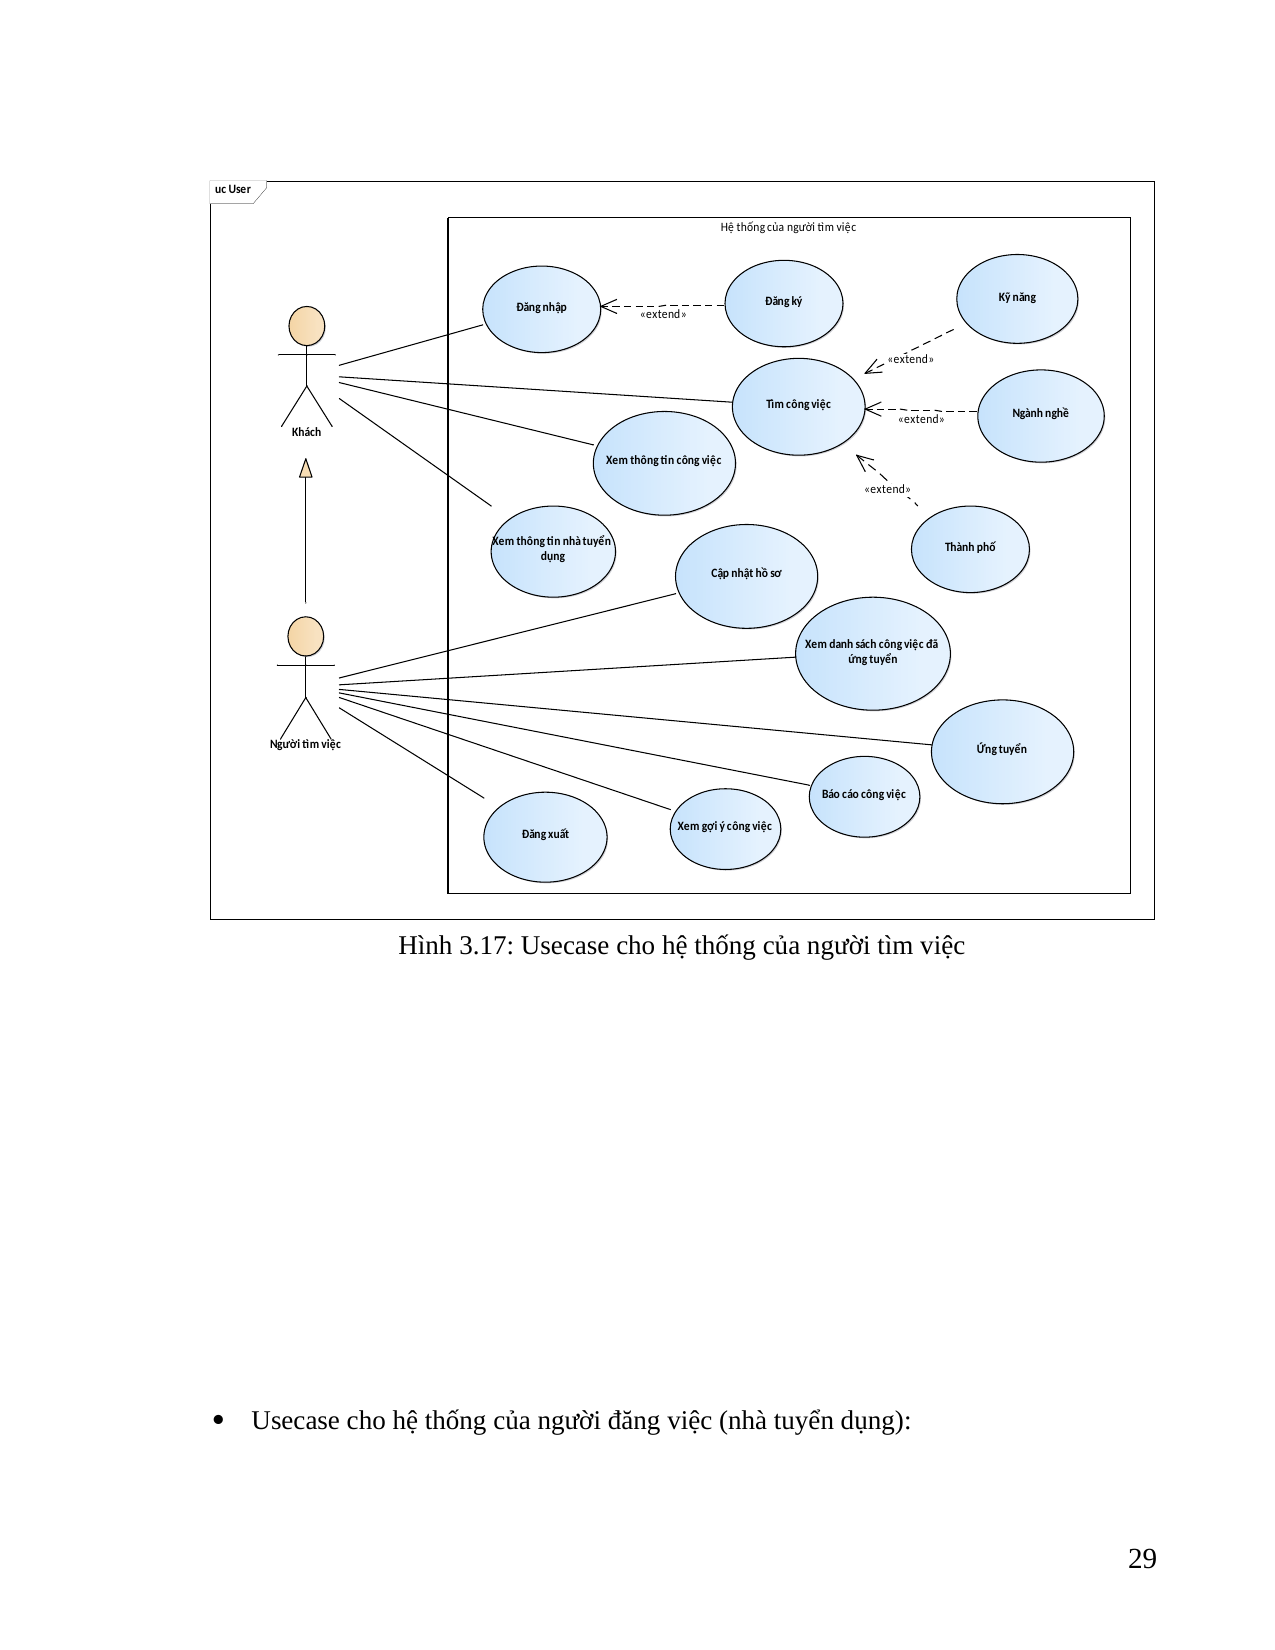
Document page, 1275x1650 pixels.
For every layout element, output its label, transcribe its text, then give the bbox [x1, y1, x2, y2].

list Usecase cho hệ thống của người đăng việc (nhà tuyển dụng): [214, 1404, 1157, 1435]
